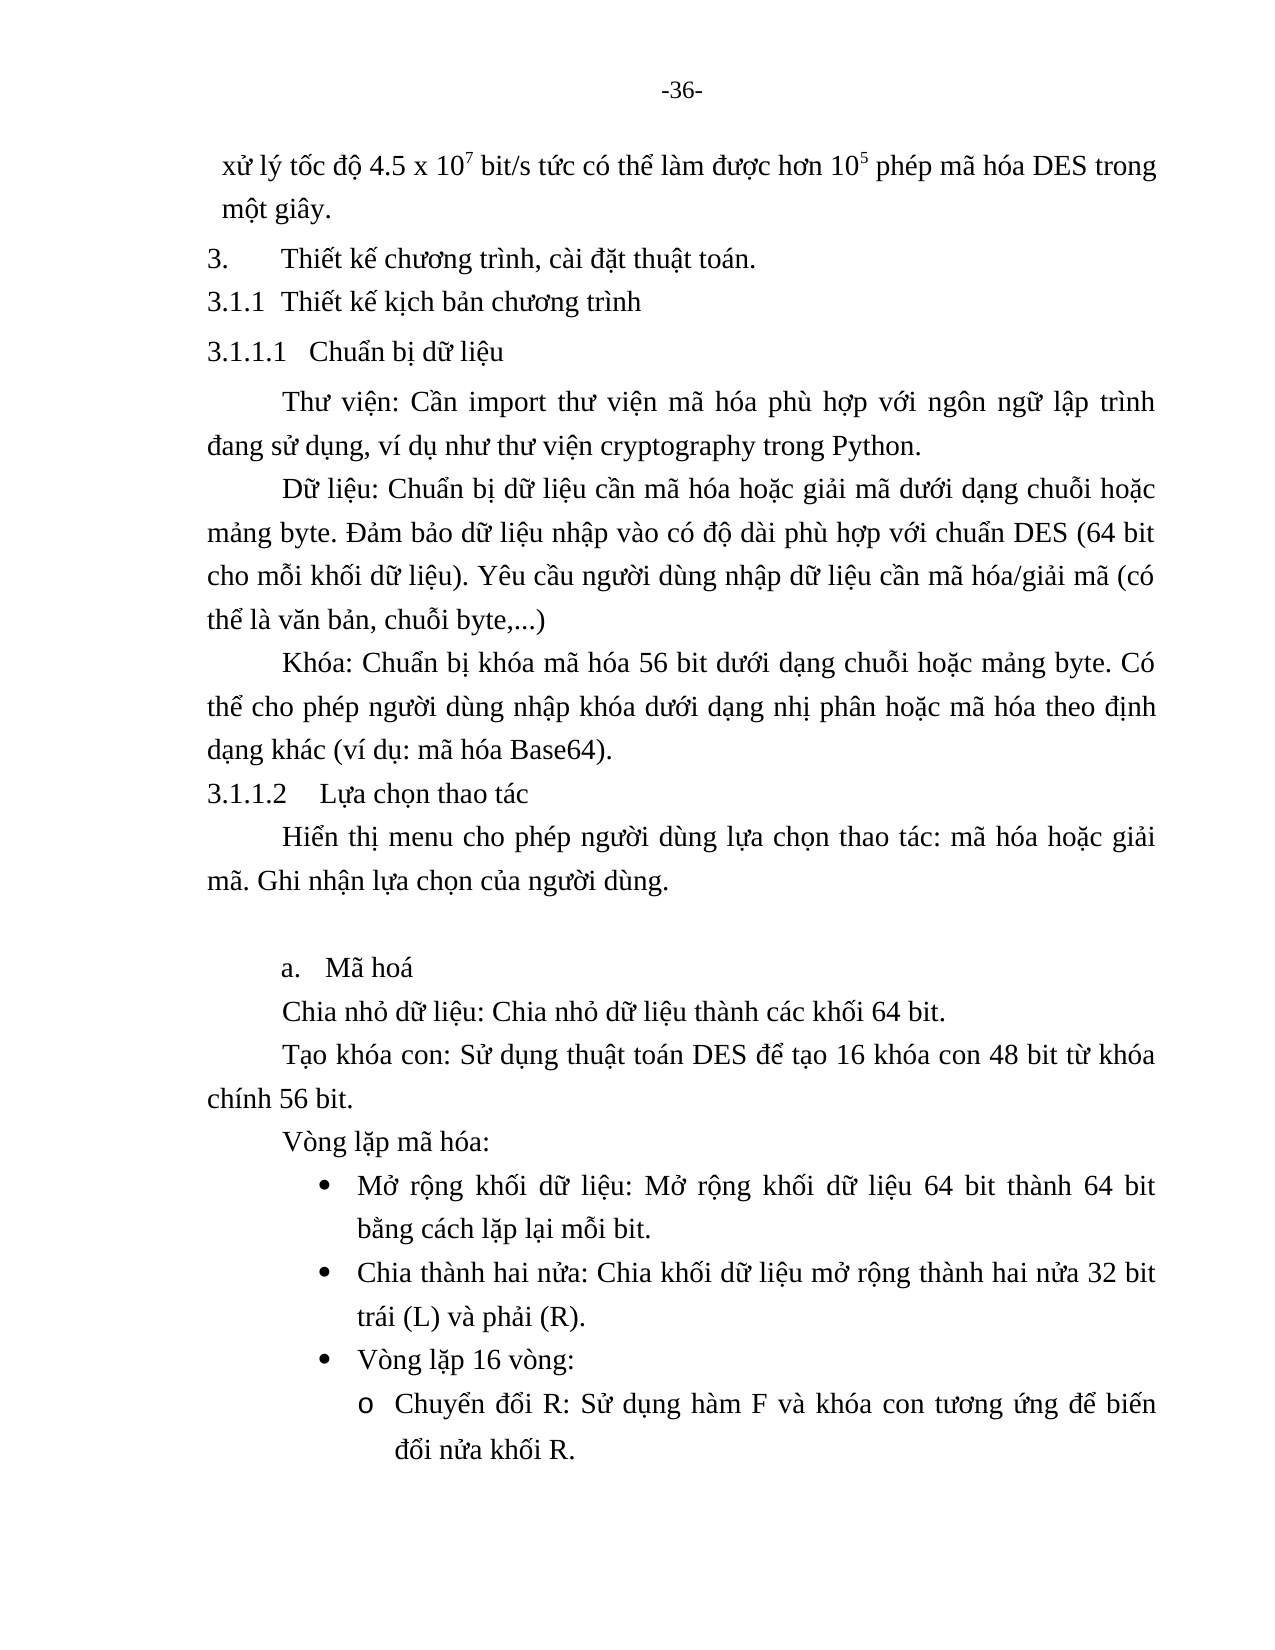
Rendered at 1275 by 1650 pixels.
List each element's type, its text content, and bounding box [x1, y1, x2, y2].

list Khóa: Chuẩn bị khóa mã hóa 56 bit dưới dạng chuỗi hoặc mảng byte. Có thể cho phép người dùng nhập khóa dưới dạng nhị phân hoặc mã hóa theo định dạng khác (ví dụ: mã hóa Base64). [207, 645, 1157, 766]
list Vòng lặp 16 vòng: [319, 1342, 1157, 1376]
list Thư viện: Cần import thư viện mã hóa phù hợp với ngôn ngữ lập trình đang sử dụng, ví dụ như thư viện cryptography trong Python. [207, 384, 1157, 461]
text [222, 148, 1157, 225]
list Dữ liệu: Chuẩn bị dữ liệu cần mã hóa hoặc giải mã dưới dạng chuỗi hoặc mảng byte. Đảm bảo dữ liệu nhập vào có độ dài phù hợp với chuẩn DES (64 bit cho mỗi khối dữ liệu). Yêu cầu người dùng nhập dữ liệu cần mã hóa/giải mã (có thể là văn bản, chuỗi byte,...) [207, 471, 1157, 635]
list Thiết kế chương trình, cài đặt thuật toán. [207, 241, 1157, 274]
list Mở rộng khối dữ liệu: Mở rộng khối dữ liệu 64 bit thành 64 bit bằng cách lặp lại mỗi bit. [319, 1168, 1157, 1245]
list Thiết kế kịch bản chương trình [207, 284, 1157, 318]
list Tạo khóa con: Sử dụng thuật toán DES để tạo 16 khóa con 48 bit từ khóa chính 56 bit. [207, 1037, 1157, 1114]
list Hiển thị menu cho phép người dùng lựa chọn thao tác: mã hóa hoặc giải mã. Ghi nhận lựa chọn của người dùng. [207, 819, 1157, 897]
list Mã hoá [281, 950, 1157, 984]
list Chia thành hai nửa: Chia khối dữ liệu mở rộng thành hai nửa 32 bit trái (L) và phải (R). [319, 1255, 1157, 1332]
list Lựa chọn thao tác [207, 776, 1157, 809]
text 3.1.1.1 Chuẩn bị dữ liệu [207, 334, 1157, 368]
list Chia nhỏ dữ liệu: Chia nhỏ dữ liệu thành các khối 64 bit. [207, 994, 1157, 1027]
list Chuyển đổi R: Sử dụng hàm F và khóa con tương ứng để biến đổi nửa khối R. [357, 1386, 1157, 1466]
list Vòng lặp mã hóa: [207, 1124, 1157, 1158]
